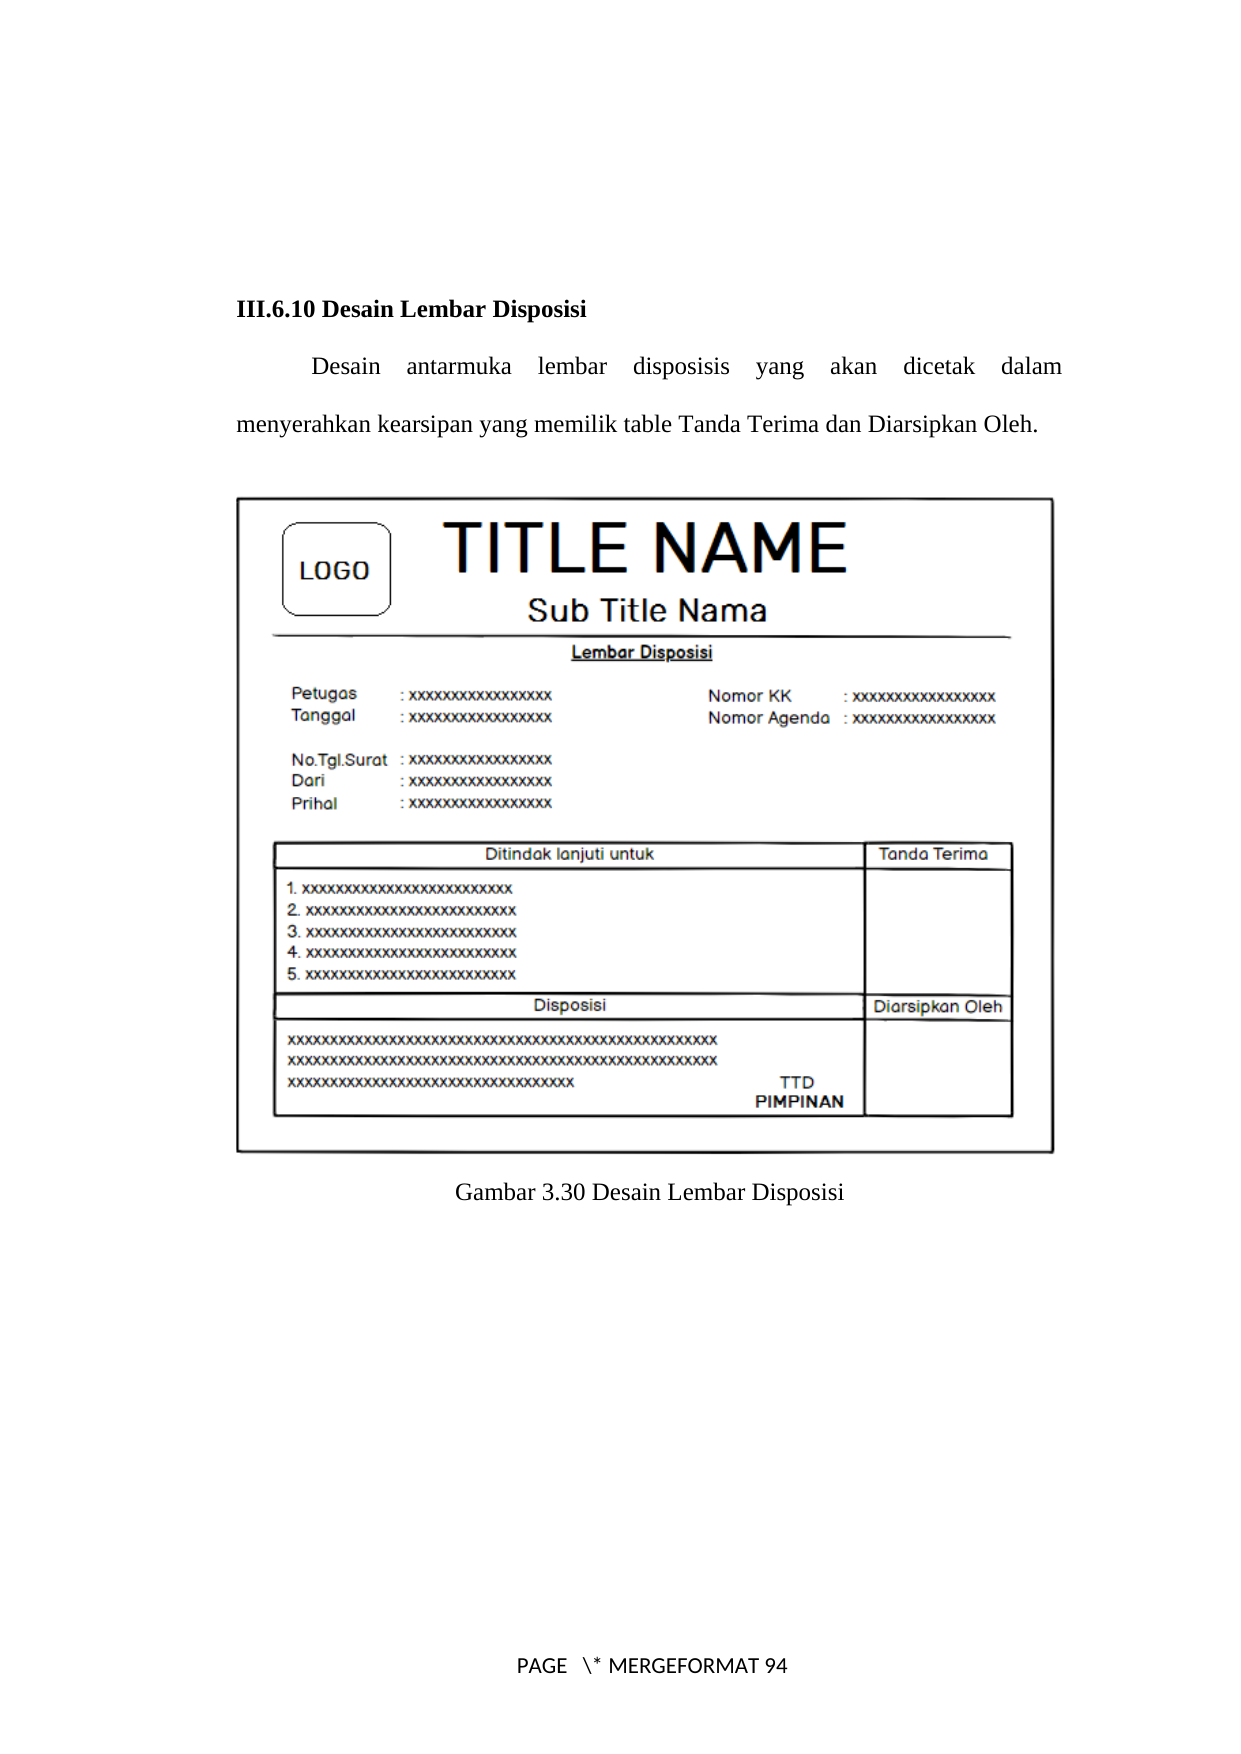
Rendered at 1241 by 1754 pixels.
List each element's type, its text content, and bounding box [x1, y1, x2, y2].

text Desain antarmuka lembar disposisis yang akan dicetak dalam menyerahkan kearsipan yang memilik table Tanda Terima dan Diarsipkan Oleh. [236, 351, 1063, 437]
text Gambar 3.30 Desain Lembar Disposisi [236, 1177, 1063, 1206]
subtitle Desain Lembar Disposisi [236, 294, 1063, 322]
picture [236, 491, 1064, 1165]
